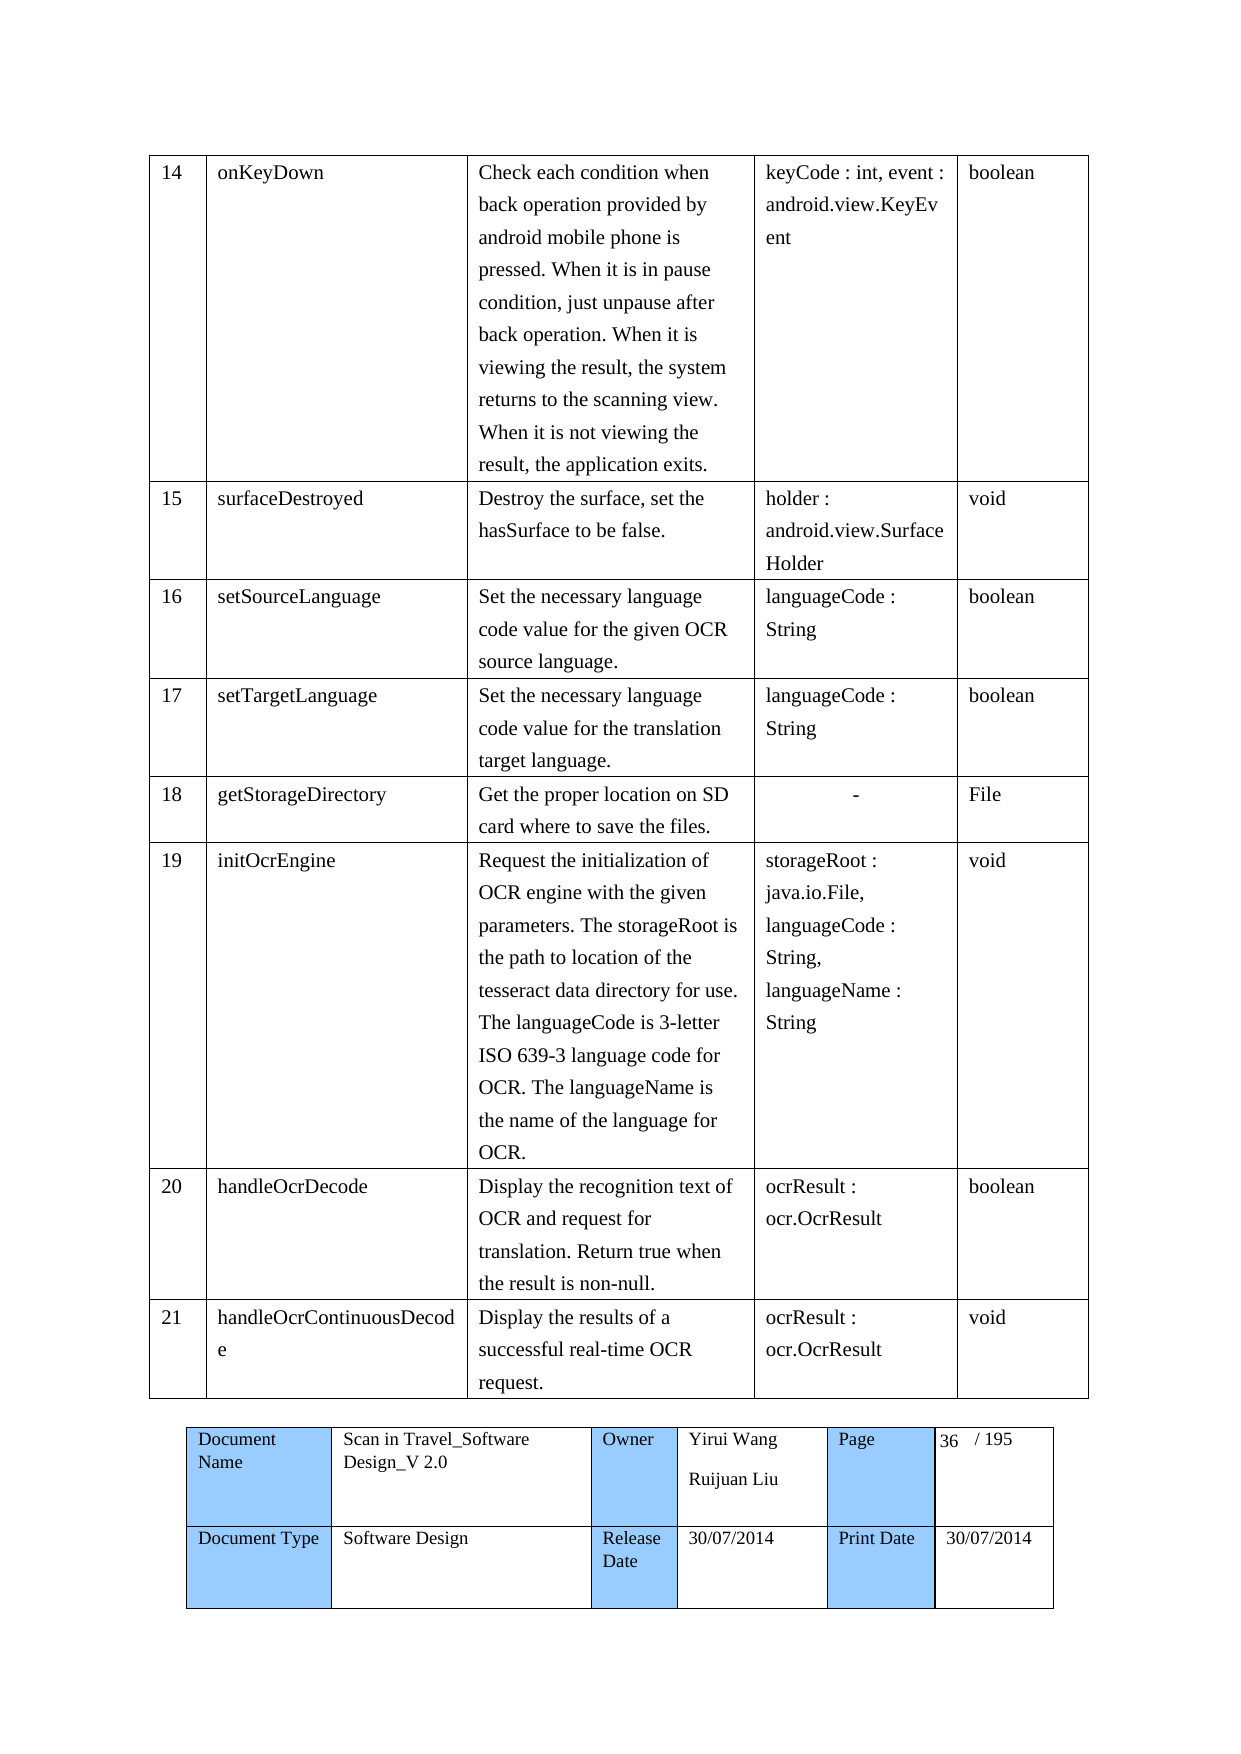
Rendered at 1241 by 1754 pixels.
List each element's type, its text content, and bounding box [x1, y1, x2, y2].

table_cell Destroy the surface, set the hasSurface to be false. [468, 482, 754, 579]
table_cell setSourceLanguage [207, 580, 467, 678]
table_cell 15 [150, 482, 206, 579]
table_cell languageCode : String [755, 580, 957, 678]
table_cell ocrResult : ocr.OcrResult [755, 1169, 957, 1299]
table_cell initOcrEngine [207, 843, 467, 1168]
table_cell boolean [958, 679, 1088, 776]
table_cell keyCode : int, event : android.view.KeyEvent [755, 156, 957, 481]
table_cell setTargetLanguage [207, 679, 467, 776]
table_cell surfaceDestroyed [207, 482, 467, 579]
table_cell 16 [150, 580, 206, 678]
table_cell 18 [150, 777, 206, 842]
table_cell 20 [150, 1169, 206, 1299]
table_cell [207, 1300, 467, 1398]
table_cell 17 [150, 679, 206, 776]
table_cell Get the proper location on SD card where to save the files. [468, 777, 754, 842]
table_cell Set the necessary language code value for the given OCR source language. [468, 580, 754, 678]
table_cell Display the results of a successful real-time OCR request. [468, 1300, 754, 1398]
table_cell Display the recognition text of OCR and request for translation. Return true when the result is non-null. [468, 1169, 754, 1299]
table_cell 21 [150, 1300, 206, 1398]
table_cell Request the initialization of OCR engine with the given parameters. The storageRoot is the path to location of the tesseract data directory for use. The languageCode is 3-letter ISO 639-3 language code for OCR. The languageName is the name of the language for OCR. [468, 843, 754, 1168]
table_cell - [755, 777, 957, 842]
table_cell handleOcrDecode [207, 1169, 467, 1299]
table_cell boolean [958, 580, 1088, 678]
table_cell boolean [958, 1169, 1088, 1299]
table_cell void [958, 1300, 1088, 1398]
table_cell 14 [150, 156, 206, 481]
table_cell void [958, 843, 1088, 1168]
table_cell onKeyDown [207, 156, 467, 481]
table_cell void [958, 482, 1088, 579]
table_cell languageCode : String [755, 679, 957, 776]
table_cell File [958, 777, 1088, 842]
table_cell holder : android.view.SurfaceHolder [755, 482, 957, 579]
table_cell getStorageDirectory [207, 777, 467, 842]
table_cell boolean [958, 156, 1088, 481]
table_cell Check each condition when back operation provided by android mobile phone is pressed. When it is in pause condition, just unpause after back operation. When it is viewing the result, the system returns to the scanning view. When it is not viewing the result, the application exits. [468, 156, 754, 481]
table_cell 19 [150, 843, 206, 1168]
table_cell Set the necessary language code value for the translation target language. [468, 679, 754, 776]
table_cell ocrResult : ocr.OcrResult [755, 1300, 957, 1398]
table_cell storageRoot : java.io.File, languageCode : String, languageName : String [755, 843, 957, 1168]
